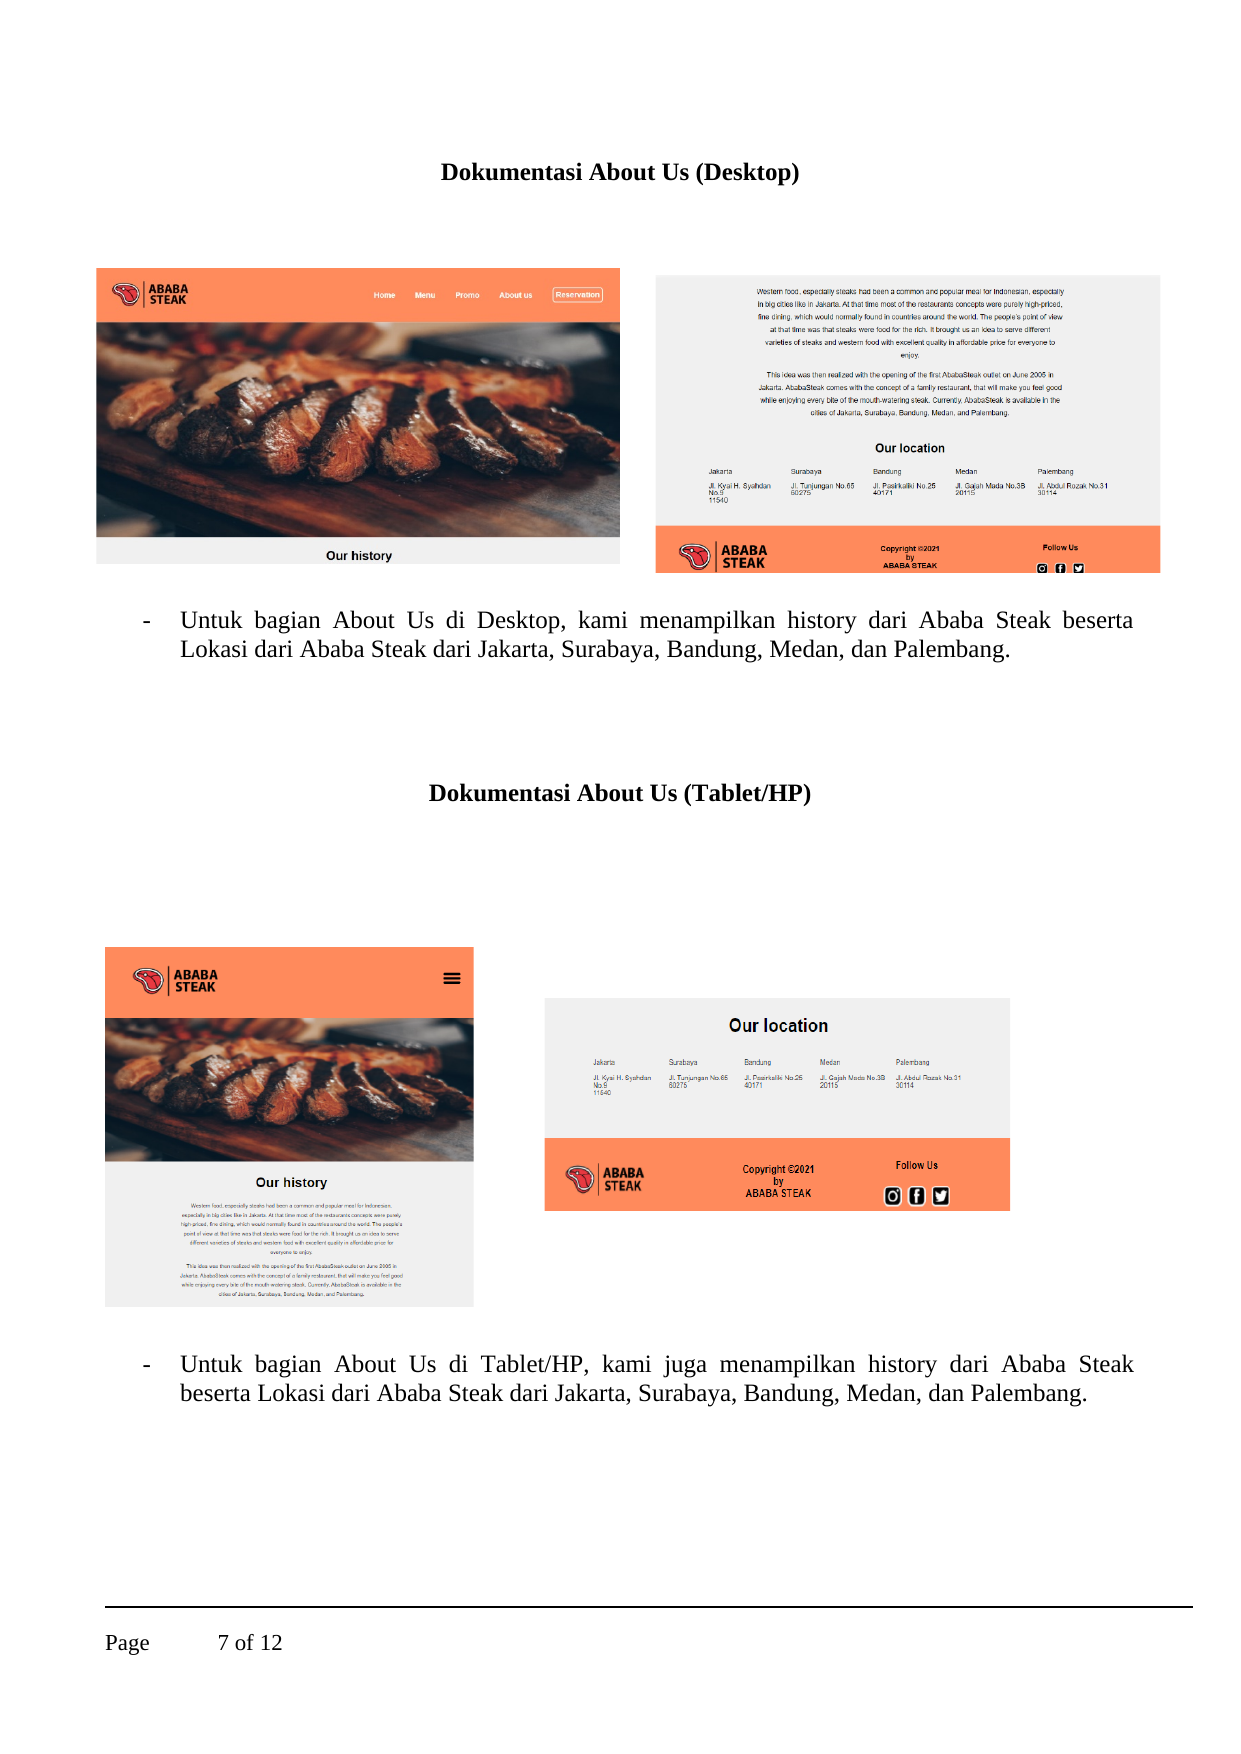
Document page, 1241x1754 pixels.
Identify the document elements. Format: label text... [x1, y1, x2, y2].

picture [654, 275, 1160, 572]
text Dokumentasi About Us (Tablet/HP) [105, 778, 1135, 807]
list Untuk bagian About Us di Tablet/HP, kami juga menampilkan history dari Ababa Steak beserta Lokasi dari Ababa Steak dari Jakarta, Surabaya, Bandung, Medan, dan Palembang. [142, 1349, 1135, 1407]
list Untuk bagian About Us di Desktop, kami menampilkan history dari Ababa Steak beserta Lokasi dari Ababa Steak dari Jakarta, Surabaya, Bandung, Medan, dan Palembang. [142, 606, 1135, 663]
picture [544, 998, 1010, 1211]
picture [94, 268, 620, 563]
picture [105, 947, 474, 1307]
text Dokumentasi About Us (Desktop) [105, 157, 1135, 185]
